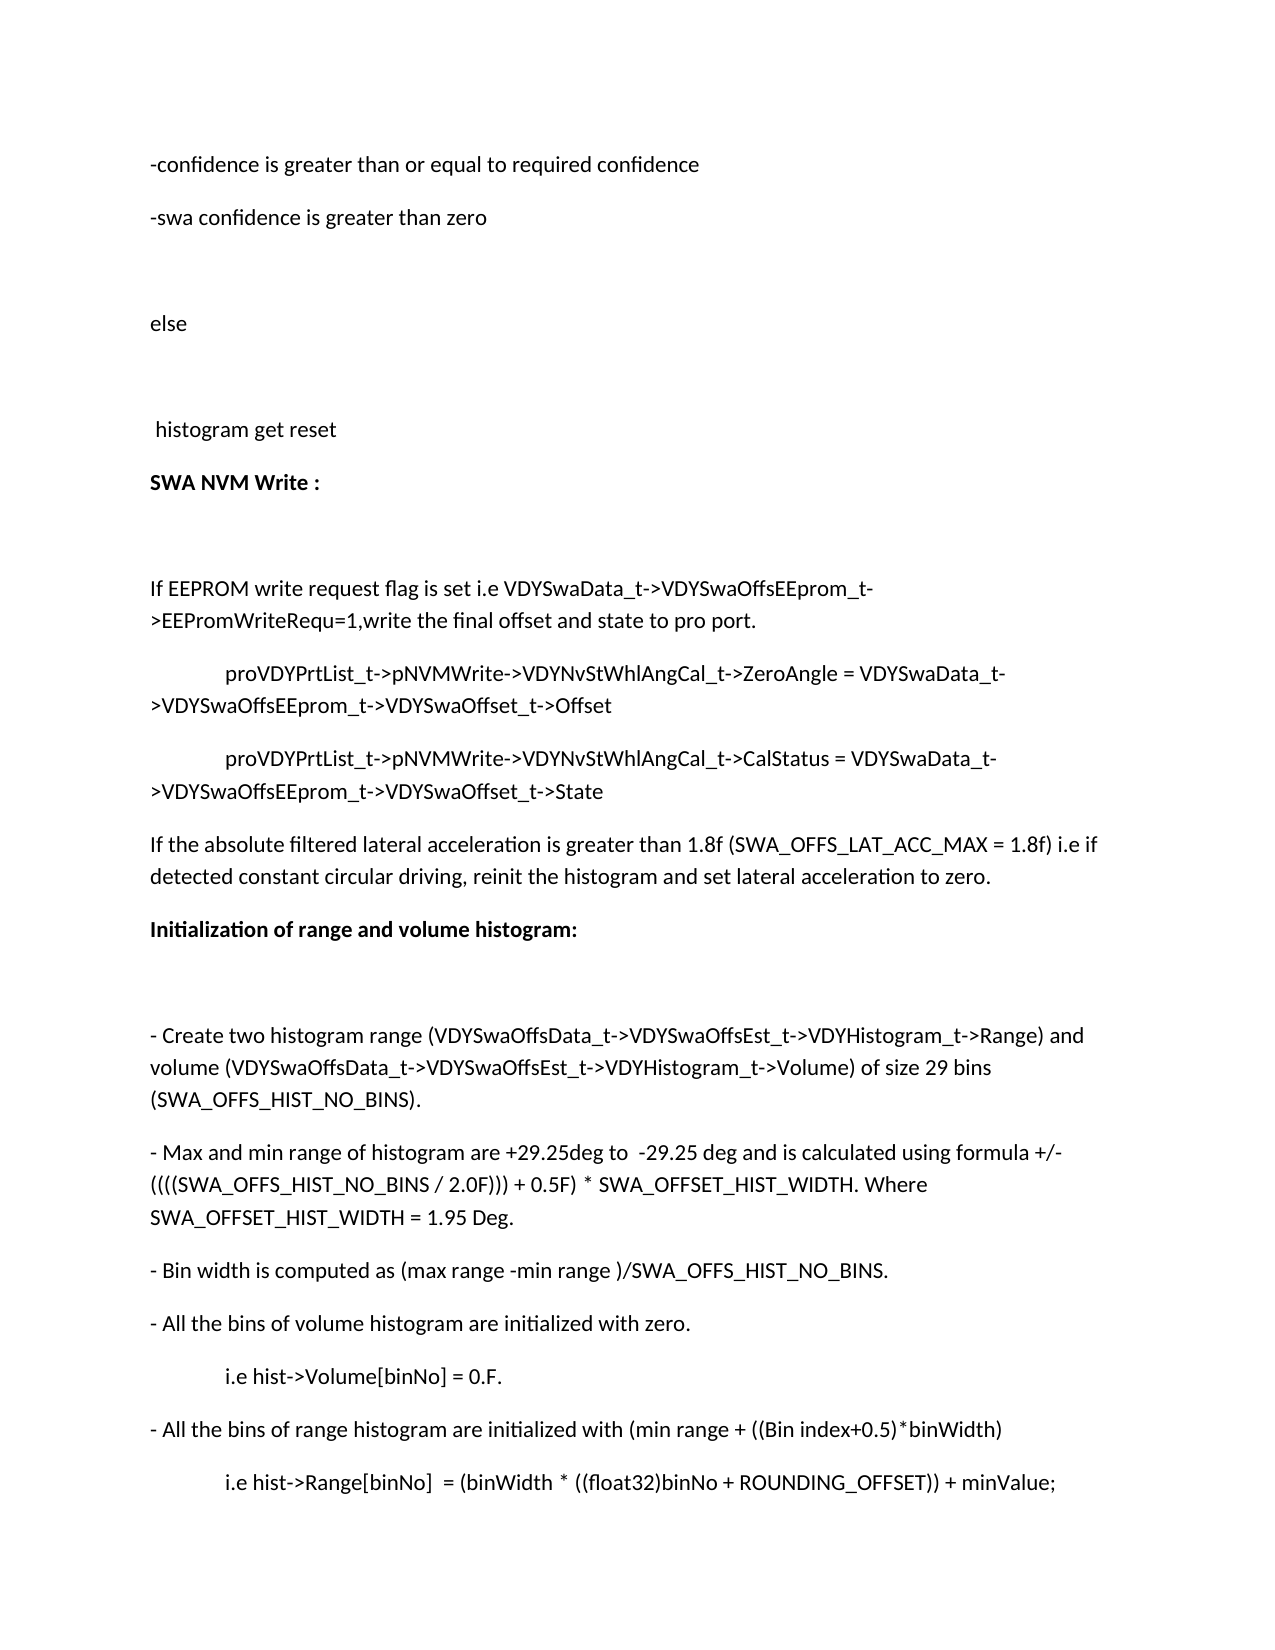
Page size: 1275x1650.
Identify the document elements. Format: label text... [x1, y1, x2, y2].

text If EEPROM write request flag is set i.e VDYSwaData_t->VDYSwaOffsEEprom_t->EEPromWriteRequ=1,write the final offset and state to pro port. [150, 574, 1125, 634]
text histogram get reset [150, 415, 1125, 443]
text proVDYPrtList_t->pNVMWrite->VDYNvStWhlAngCal_t->ZeroAngle = VDYSwaData_t->VDYSwaOffsEEprom_t->VDYSwaOffset_t->Offset [150, 659, 1125, 719]
text i.e hist->Range[binNo] = (binWidth * ((float32)binNo + ROUNDING_OFFSET)) + minValue; [150, 1468, 1125, 1496]
text - Create two histogram range (VDYSwaOffsData_t->VDYSwaOffsEst_t->VDYHistogram_t->Range) and volume (VDYSwaOffsData_t->VDYSwaOffsEst_t->VDYHistogram_t->Volume) of size 29 bins (SWA_OFFS_HIST_NO_BINS). [150, 1021, 1125, 1113]
text proVDYPrtList_t->pNVMWrite->VDYNvStWhlAngCal_t->CalStatus = VDYSwaData_t->VDYSwaOffsEEprom_t->VDYSwaOffset_t->State [150, 744, 1125, 805]
text SWA NVM Write : [150, 468, 1125, 496]
text - All the bins of range histogram are initialized with (min range + ((Bin index+0.5)*binWidth) [150, 1415, 1125, 1443]
text - Bin width is computed as (max range -min range )/SWA_OFFS_HIST_NO_BINS. [150, 1256, 1125, 1284]
text else [150, 309, 1125, 337]
text - Max and min range of histogram are +29.25deg to -29.25 deg and is calculated using formula +/- ((((SWA_OFFS_HIST_NO_BINS / 2.0F))) + 0.5F) * SWA_OFFSET_HIST_WIDTH. Where SWA_OFFSET_HIST_WIDTH = 1.95 Deg. [150, 1138, 1125, 1231]
text If the absolute filtered lateral acceleration is greater than 1.8f (SWA_OFFS_LAT_ACC_MAX = 1.8f) i.e if detected constant circular driving, reinit the histogram and set lateral acceleration to zero. [150, 830, 1125, 890]
text - All the bins of volume histogram are initialized with zero. [150, 1309, 1125, 1337]
text Initialization of range and volume histogram: [150, 915, 1125, 943]
text i.e hist->Volume[binNo] = 0.F. [150, 1362, 1125, 1390]
text -confidence is greater than or equal to required confidence [150, 150, 1125, 178]
text -swa confidence is greater than zero [150, 203, 1125, 231]
